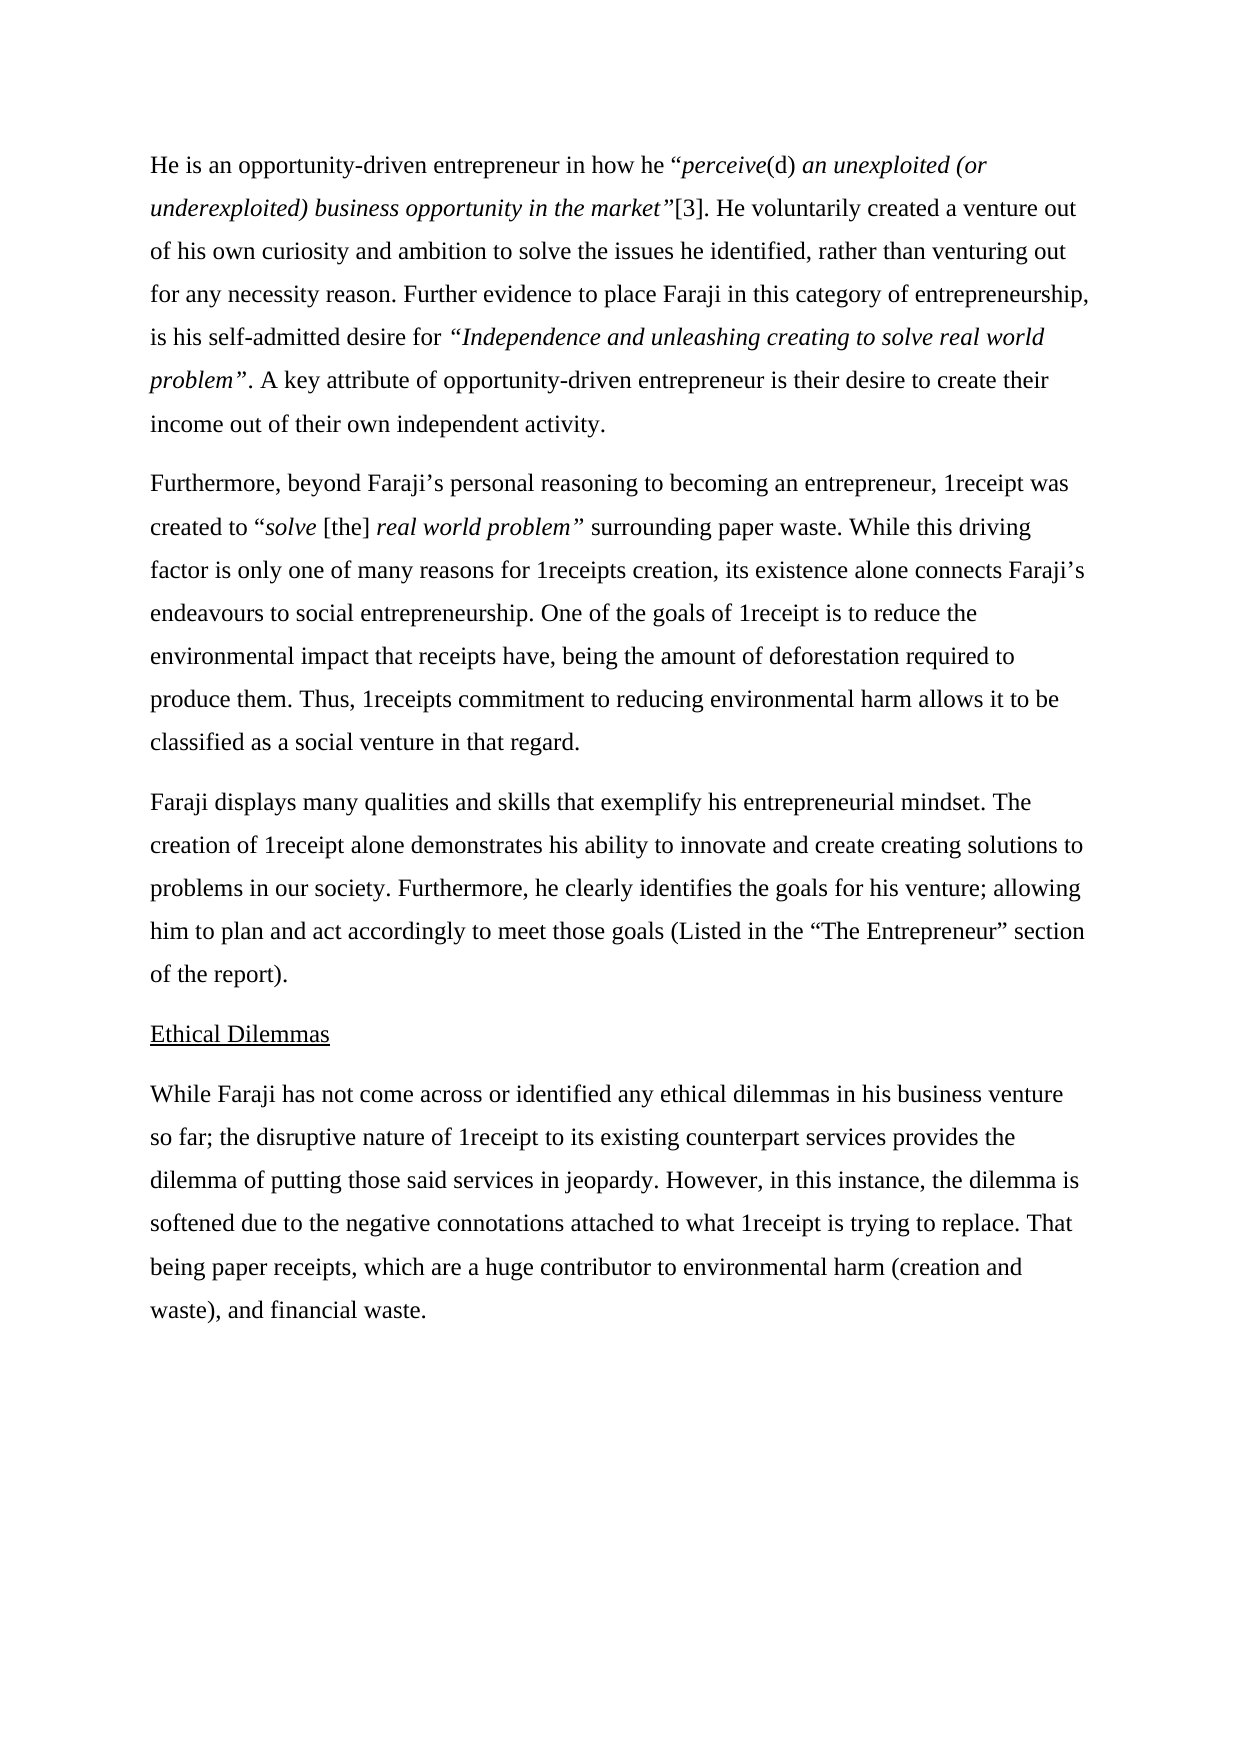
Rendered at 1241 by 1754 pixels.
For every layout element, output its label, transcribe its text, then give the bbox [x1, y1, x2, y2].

text Furthermore, beyond Faraji’s personal reasoning to becoming an entrepreneur, 1receipt was created to “solve [the] real world problem” surrounding paper waste. While this driving factor is only one of many reasons for 1receipts creation, its existence alone connects Faraji’s endeavours to social entrepreneurship. One of the goals of 1receipt is to reduce the environmental impact that receipts have, being the amount of deforestation required to produce them. Thus, 1receipts commitment to reducing environmental harm allows it to be classified as a social venture in that regard. [150, 468, 1090, 756]
text Ethical Dilemmas [150, 1019, 1090, 1048]
text While Faraji has not come across or identified any ethical dilemmas in his business venture so far; the disruptive nature of 1receipt to its existing counterpart services provides the dilemma of putting those said services in jeopardy. However, in this instance, the dilemma is softened due to the negative connotations attached to what 1receipt is trying to replace. That being paper receipts, which are a huge contributor to environmental harm (creation and waste), and financial waste. [150, 1079, 1090, 1323]
text He is an opportunity-driven entrepreneur in how he “perceive(d) an unexploited (or underexploited) business opportunity in the market”[3]. He voluntarily created a venture out of his own curiosity and ambition to solve the issues he identified, rather than venturing out for any necessity reason. Further evidence to place Faraji in this category of entrepreneurship, is his self-admitted desire for “Independence and unleashing creating to solve real world problem”. A key attribute of opportunity-driven entrepreneur is their desire to create their income out of their own independent activity. [150, 150, 1090, 437]
text Faraji displays many qualities and skills that exemplify his entrepreneurial mindset. The creation of 1receipt alone demonstrates his ability to innovate and create creating solutions to problems in our society. Furthermore, he clearly identifies the goals for his venture; allowing him to plan and act accordingly to meet those goals (Listed in the “The Entrepreneur” section of the report). [150, 787, 1090, 988]
